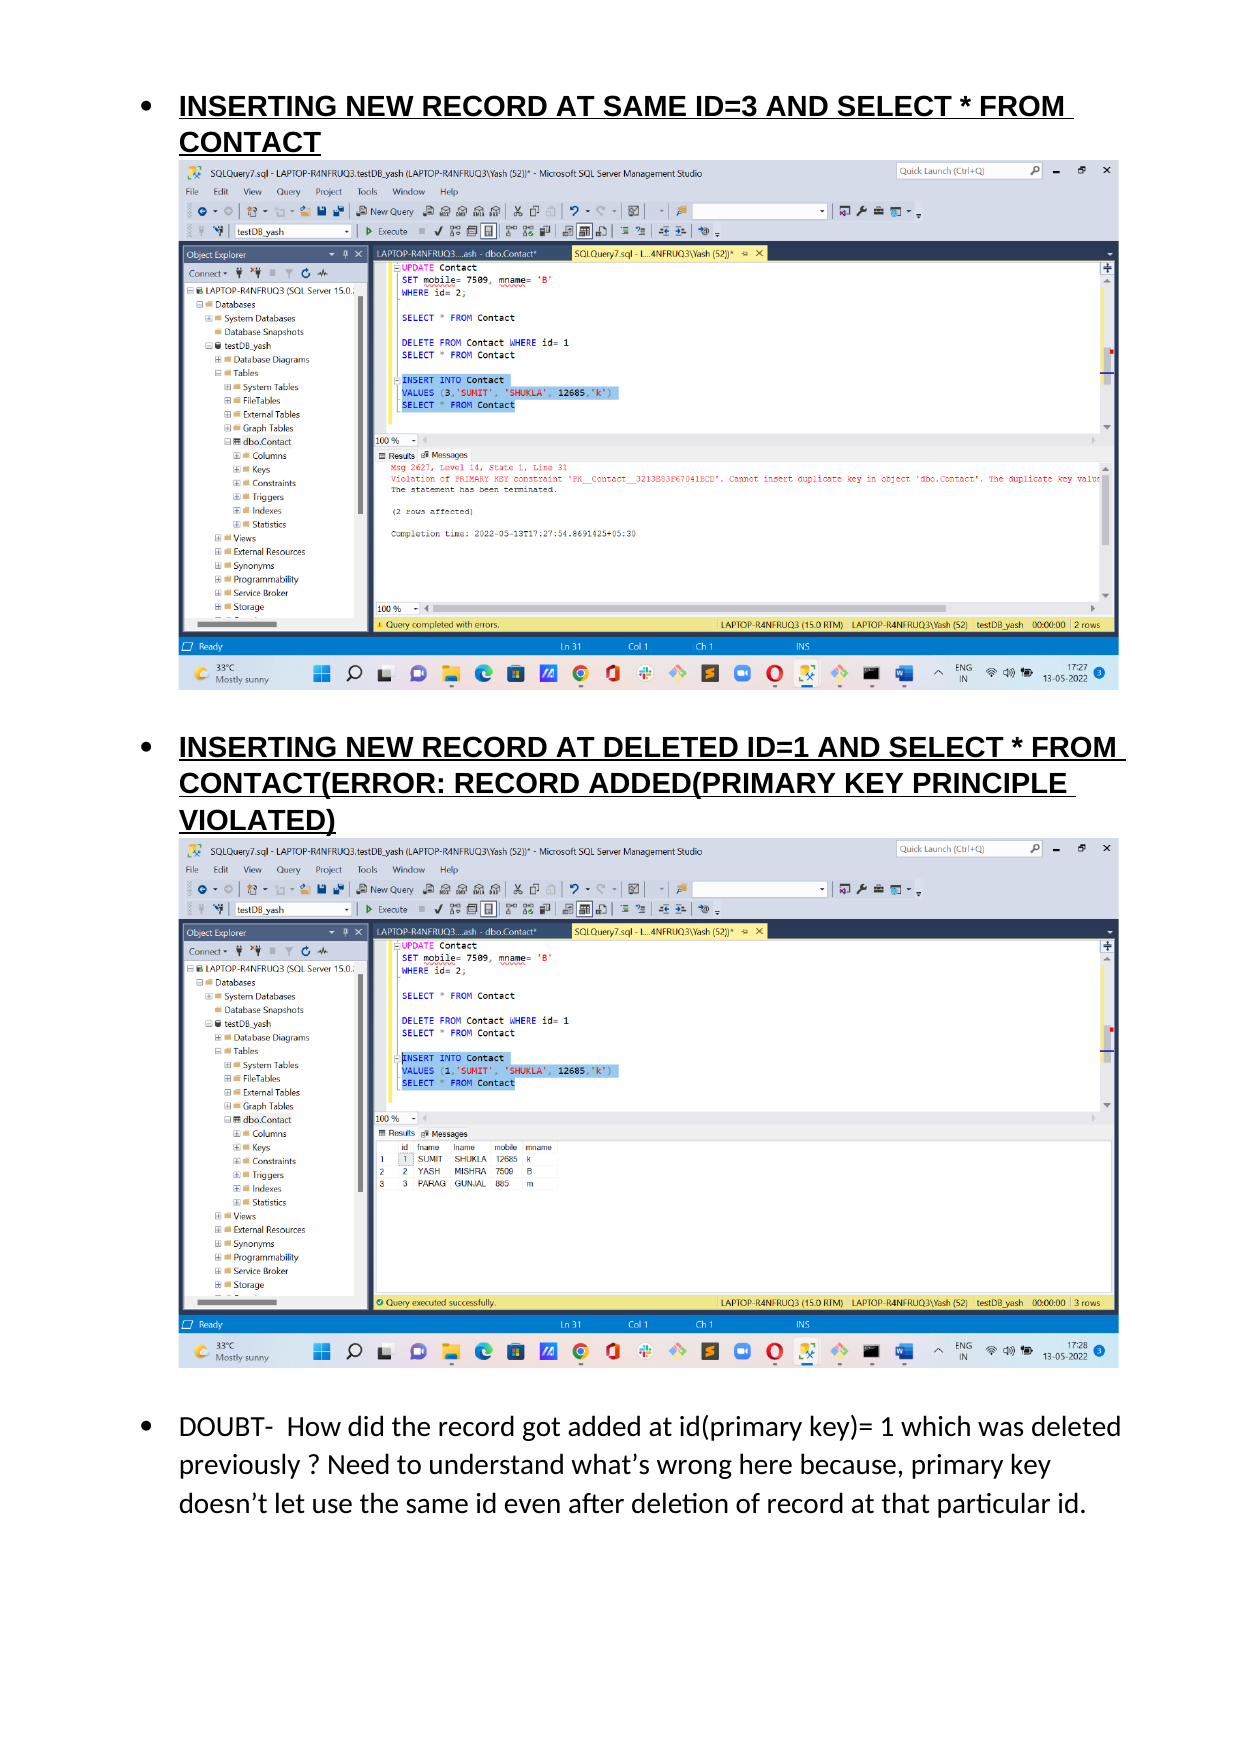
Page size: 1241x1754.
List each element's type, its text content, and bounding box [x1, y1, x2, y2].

list DOUBT- How did the record got added at id(primary key)= 1 which was deleted previously ? Need to understand what’s wrong here because, primary key doesn’t let use the same id even after deletion of record at that particular id. [141, 1408, 1137, 1520]
picture [178, 838, 1119, 1368]
picture [178, 160, 1119, 690]
